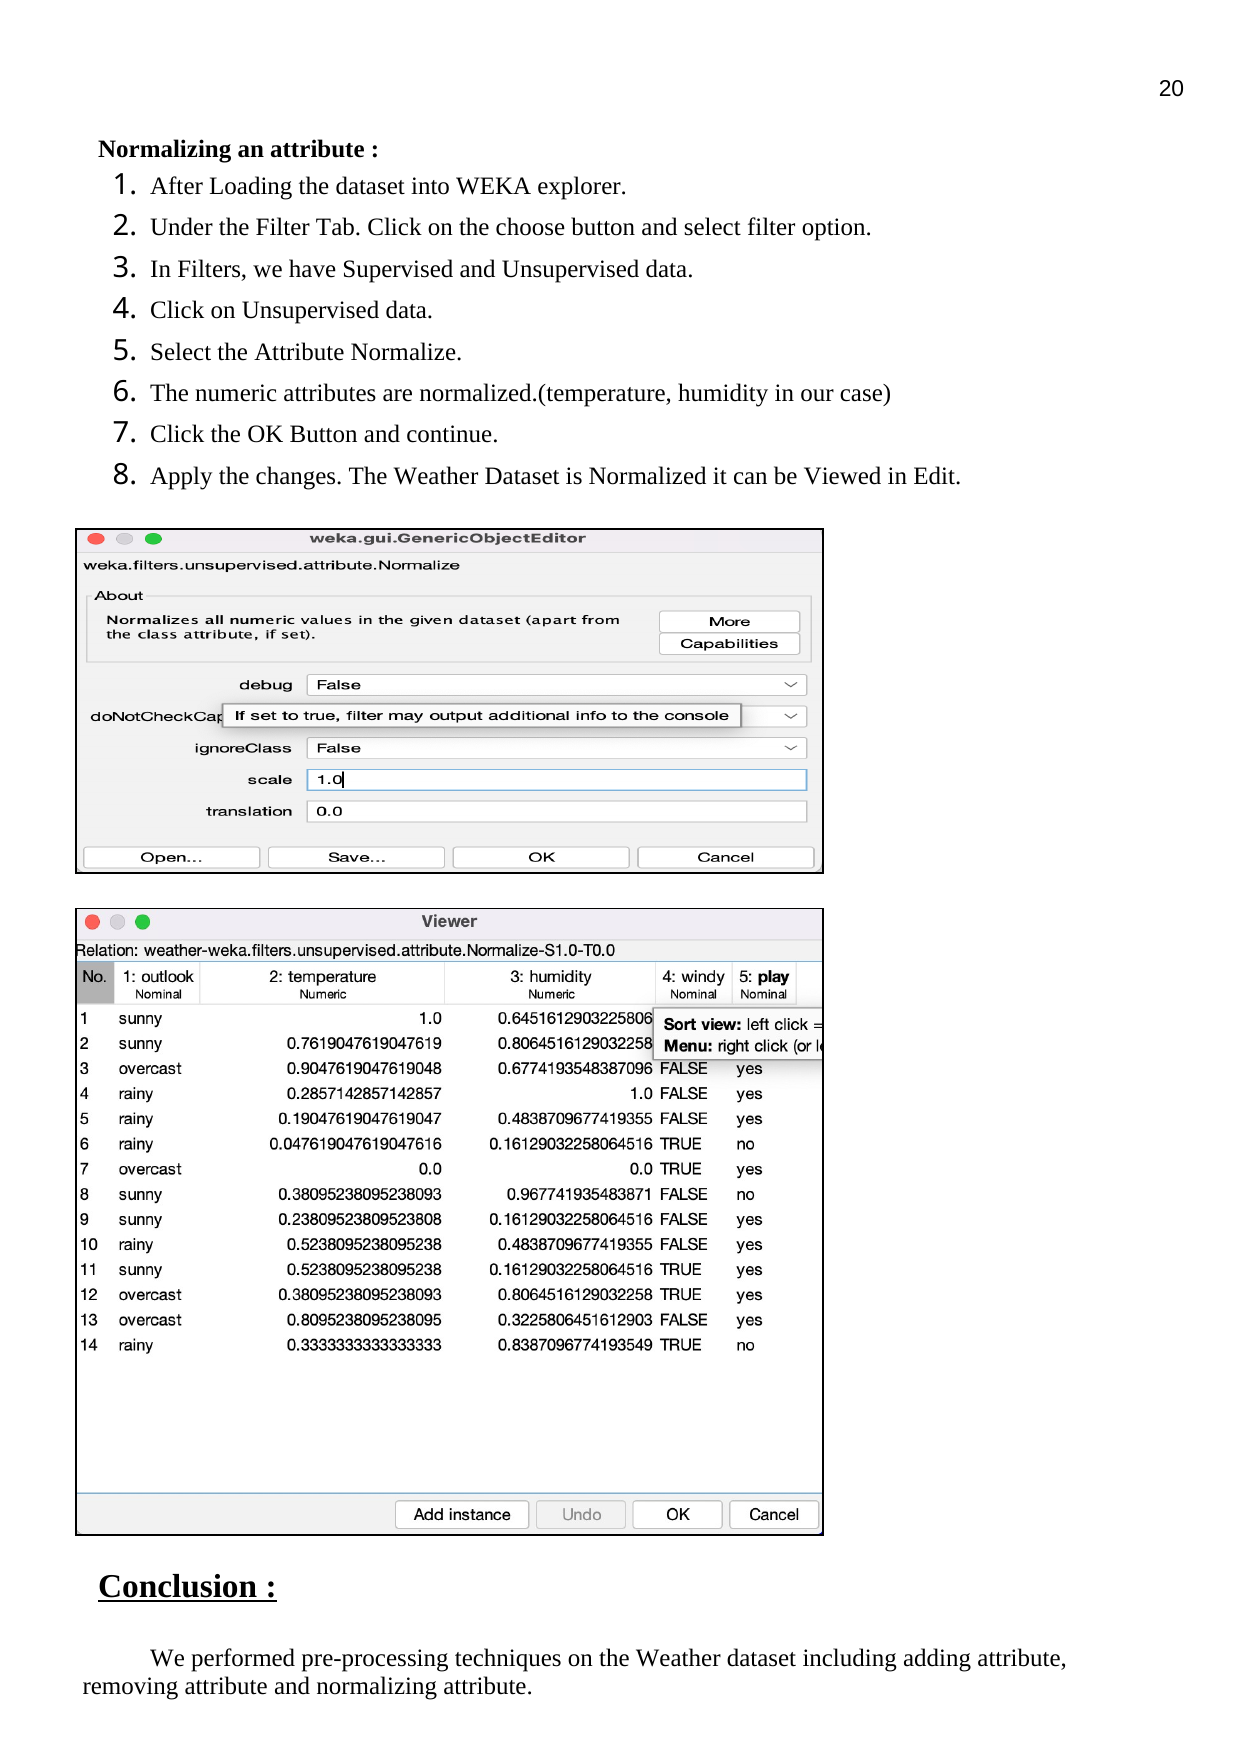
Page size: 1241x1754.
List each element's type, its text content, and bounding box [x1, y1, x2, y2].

list Select the Attribute Normalize. [112, 329, 1184, 368]
list Click on Unsupervised data. [112, 287, 1184, 327]
list Under the Filter Tab. Click on the choose button and select filter option. [112, 204, 1184, 244]
list Click the OK Button and continue. [112, 411, 1184, 451]
list In Filters, we have Supervised and Unsupervised data. [112, 246, 1184, 286]
list Apply the changes. The Weather Dataset is Normalized it can be Viewed in Edit. [112, 453, 1184, 493]
picture [77, 909, 822, 1534]
list The numeric attributes are normalized.(temperature, humidity in our case) [112, 370, 1184, 410]
picture [77, 530, 822, 872]
list After Loading the dataset into WEKA explorer. [112, 163, 1184, 203]
subtitle Normalizing an attribute : [75, 134, 1184, 163]
text We performed pre-processing techniques on the Weather dataset including adding attribute, removing attribute and normalizing attribute. [82, 1643, 1080, 1700]
